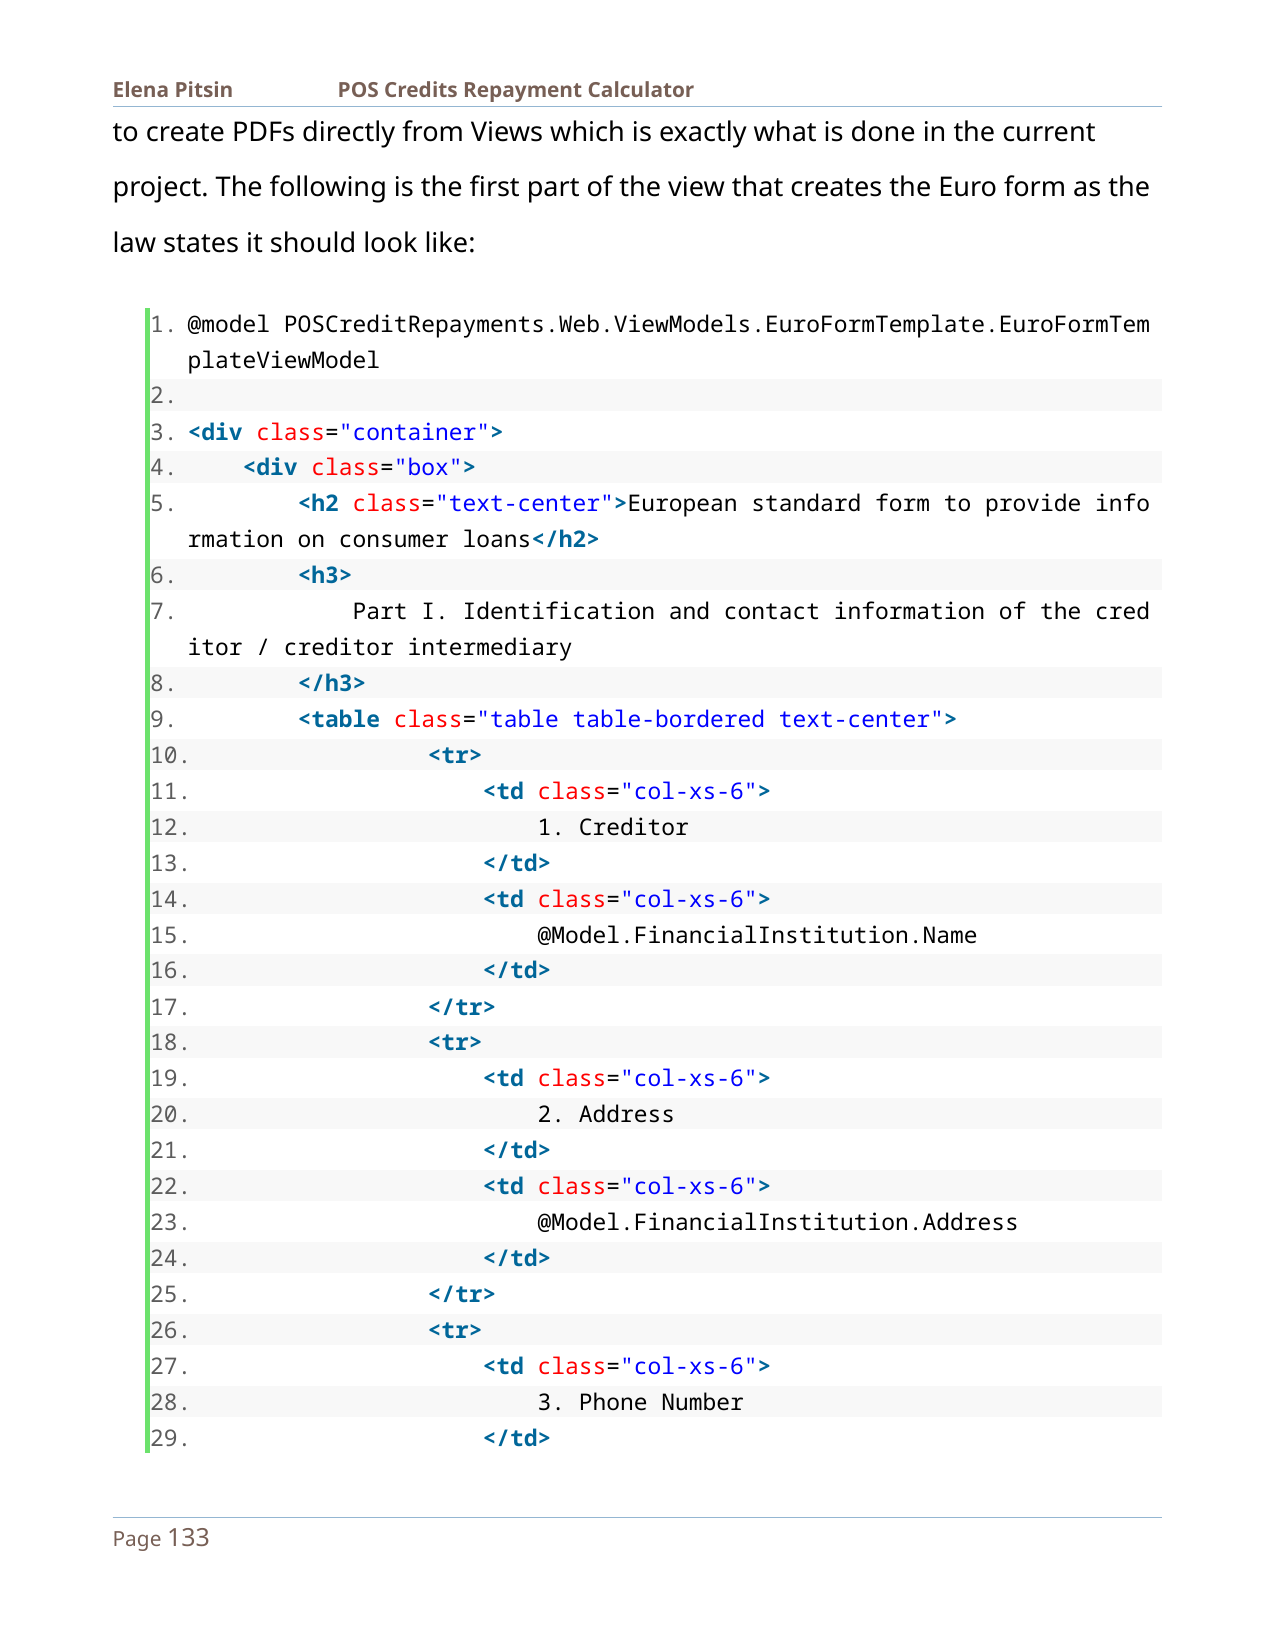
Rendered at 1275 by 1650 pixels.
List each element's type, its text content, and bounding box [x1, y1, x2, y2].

list @model POSCreditRepayments.Web.ViewModels.EuroFormTemplate.EuroFormTemplateViewModel [150, 308, 1162, 375]
list <tr> [150, 1026, 1162, 1058]
list <div class="container"> [150, 415, 1162, 447]
list </tr> [150, 990, 1162, 1022]
list </h3> [150, 667, 1162, 698]
list <h3> [150, 559, 1162, 590]
list @Model.FinancialInstitution.Address [150, 1206, 1162, 1237]
list </td> [150, 1422, 1162, 1453]
list <td class="col-xs-6"> [150, 1170, 1162, 1201]
list <td class="col-xs-6"> [150, 883, 1162, 914]
list <table class="table table-bordered text-center"> [150, 703, 1162, 734]
list <td class="col-xs-6"> [150, 775, 1162, 806]
list <div class="box"> [150, 451, 1162, 483]
list @Model.FinancialInstitution.Name [150, 918, 1162, 950]
list </tr> [150, 1278, 1162, 1309]
list </td> [150, 1134, 1162, 1165]
list <h2 class="text-center">European standard form to provide information on consumer loans</h2> [150, 487, 1162, 554]
list <td class="col-xs-6"> [150, 1062, 1162, 1093]
list <tr> [150, 1314, 1162, 1345]
list </td> [150, 847, 1162, 878]
list 3. Phone Number [150, 1386, 1162, 1417]
list <tr> [150, 739, 1162, 770]
list <td class="col-xs-6"> [150, 1350, 1162, 1381]
list 1. Creditor [150, 811, 1162, 842]
list 2. Address [150, 1098, 1162, 1129]
list </td> [150, 1242, 1162, 1273]
list </td> [150, 954, 1162, 986]
list Part I. Identification and contact information of the creditor / creditor intermediary [150, 595, 1162, 662]
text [112, 112, 1162, 260]
